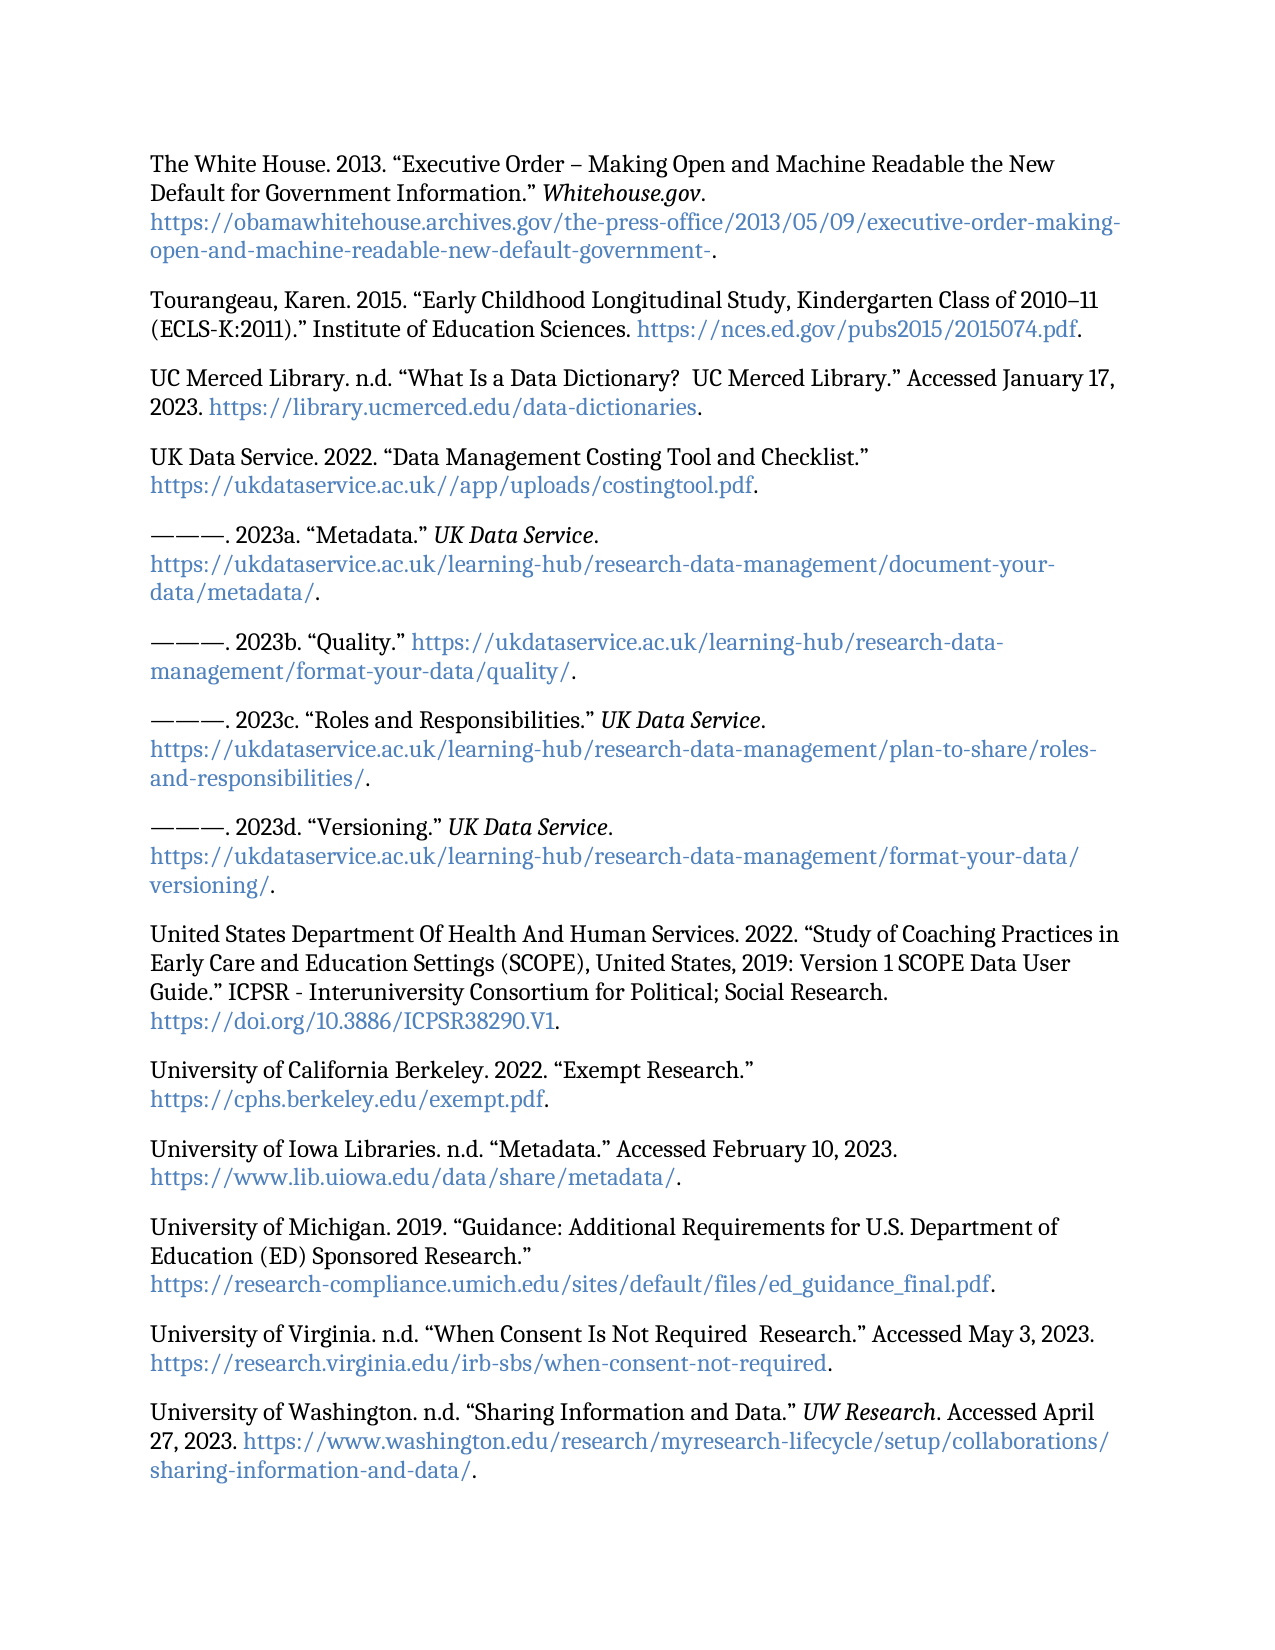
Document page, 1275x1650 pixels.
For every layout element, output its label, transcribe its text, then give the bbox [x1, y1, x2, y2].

text ———. 2023a. “Metadata.” UK Data Service. https://ukdataservice.ac.uk/learning-hub/research-data-management/document-your-data/metadata/. [150, 521, 1125, 607]
text University of Virginia. n.d. “When Consent Is Not Required Research.” Accessed May 3, 2023. https://research.virginia.edu/irb-sbs/when-consent-not-required. [150, 1320, 1125, 1377]
text ———. 2023c. “Roles and Responsibilities.” UK Data Service. https://ukdataservice.ac.uk/learning-hub/research-data-management/plan-to-share/roles-and-responsibilities/. [150, 706, 1125, 792]
text ———. 2023b. “Quality.” https://ukdataservice.ac.uk/learning-hub/research-data-management/format-your-data/quality/. [150, 628, 1125, 685]
text UC Merced Library. n.d. “What Is a Data Dictionary? UC Merced Library.” Accessed January 17, 2023. https://library.ucmerced.edu/data-dictionaries. [150, 364, 1125, 422]
text UK Data Service. 2022. “Data Management Costing Tool and Checklist.” https://ukdataservice.ac.uk//app/uploads/costingtool.pdf. [150, 442, 1125, 500]
text The White House. 2013. “Executive Order – Making Open and Machine Readable the New Default for Government Information.” Whitehouse.gov. https://obamawhitehouse.archives.gov/the-press-office/2013/05/09/executive-order-making-open-and-machine-readable-new-default-government-. [150, 150, 1125, 265]
text Tourangeau, Karen. 2015. “Early Childhood Longitudinal Study, Kindergarten Class of 2010–11 (ECLS-K:2011).” Institute of Education Sciences. https://nces.ed.gov/pubs2015/2015074.pdf. [150, 286, 1125, 343]
text University of Washington. n.d. “Sharing Information and Data.” UW Research. Accessed April 27, 2023. https://www.washington.edu/research/myresearch-lifecycle/setup/collaborations/sharing-information-and-data/. [150, 1398, 1125, 1484]
text ———. 2023d. “Versioning.” UK Data Service. https://ukdataservice.ac.uk/learning-hub/research-data-management/format-your-data/versioning/. [150, 813, 1125, 899]
text University of Iowa Libraries. n.d. “Metadata.” Accessed February 10, 2023. https://www.lib.uiowa.edu/data/share/metadata/. [150, 1134, 1125, 1192]
text University of California Berkeley. 2022. “Exempt Research.” https://cphs.berkeley.edu/exempt.pdf. [150, 1056, 1125, 1114]
text United States Department Of Health And Human Services. 2022. “Study of Coaching Practices in Early Care and Education Settings (SCOPE), United States, 2019: Version 1 SCOPE Data User Guide.” ICPSR - Interuniversity Consortium for Political; Social Research. https://doi.org/10.3886/ICPSR38290.V1. [150, 920, 1125, 1035]
text University of Michigan. 2019. “Guidance: Additional Requirements for U.S. Department of Education (ED) Sponsored Research.” https://research-compliance.umich.edu/sites/default/files/ed_guidance_final.pdf. [150, 1213, 1125, 1299]
